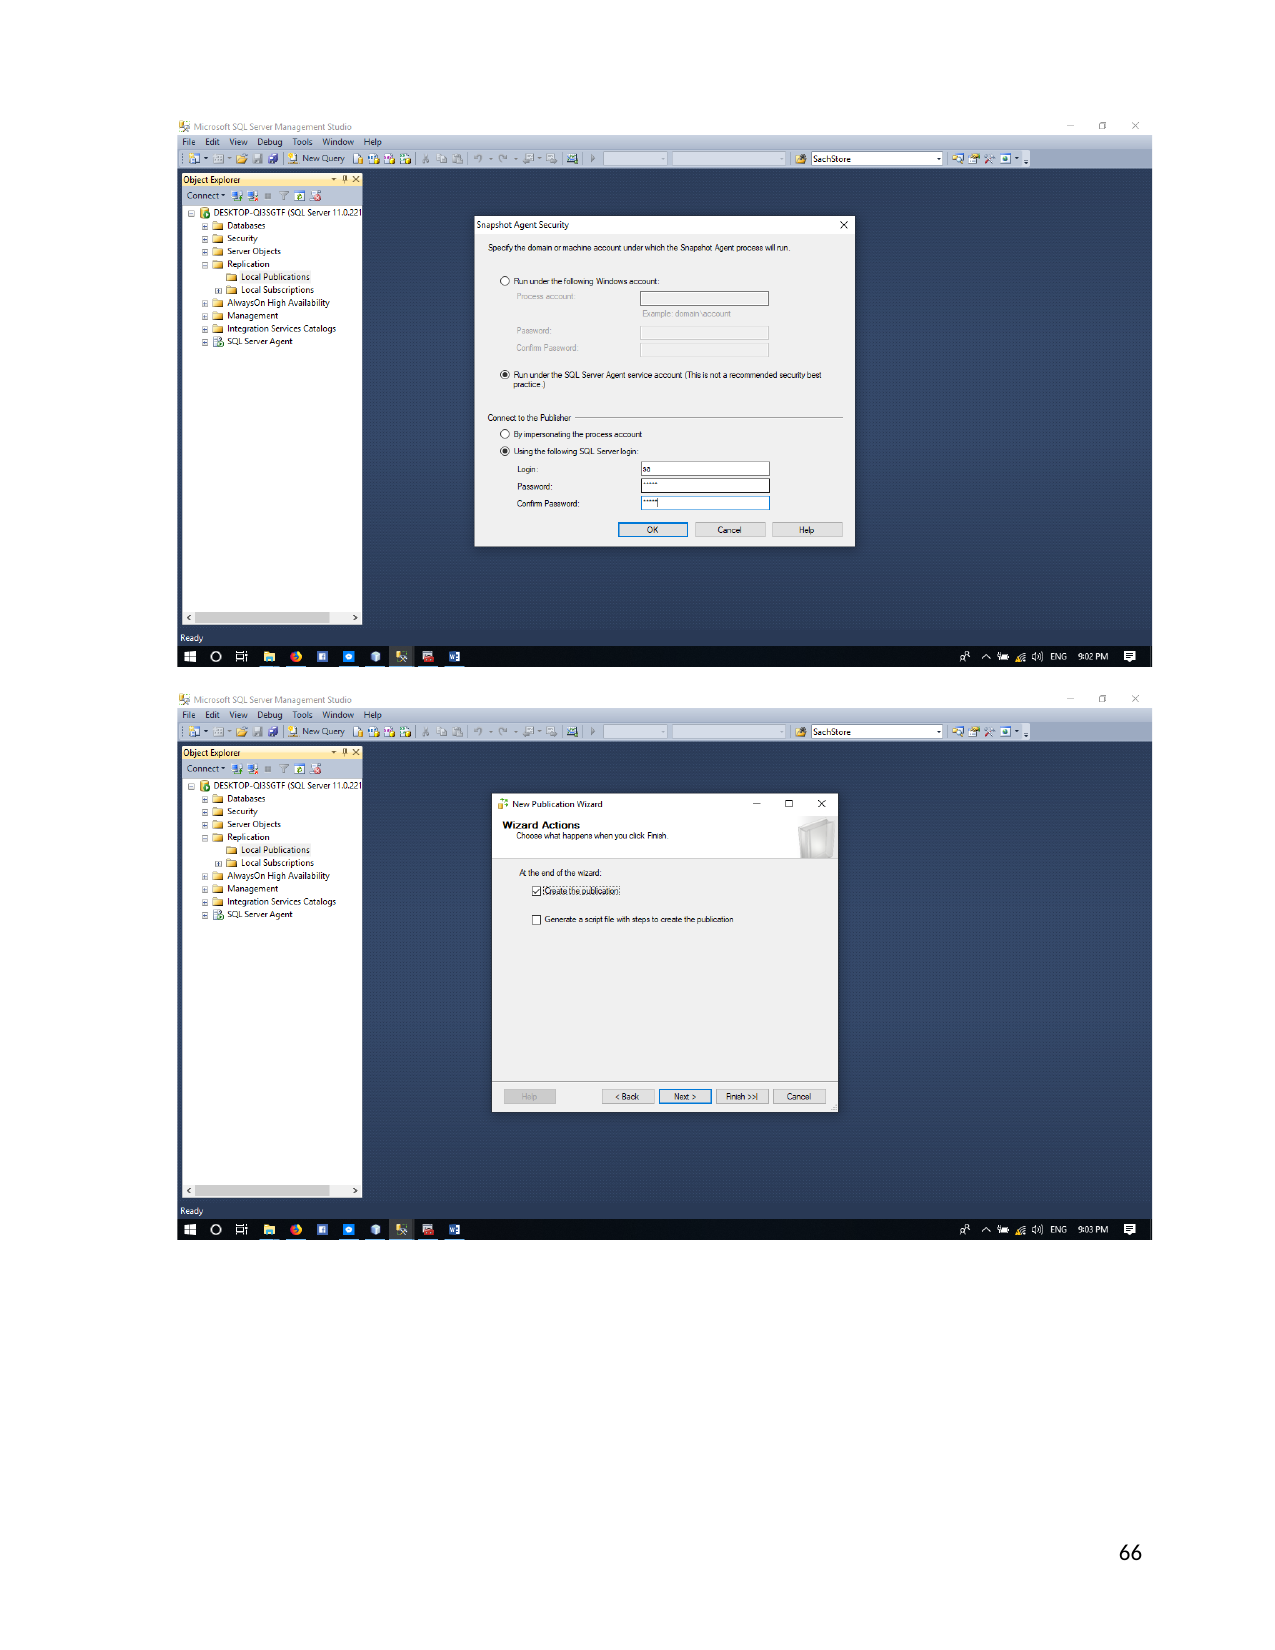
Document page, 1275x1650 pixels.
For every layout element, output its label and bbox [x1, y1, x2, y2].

picture [177, 691, 1153, 1240]
picture [177, 118, 1153, 667]
